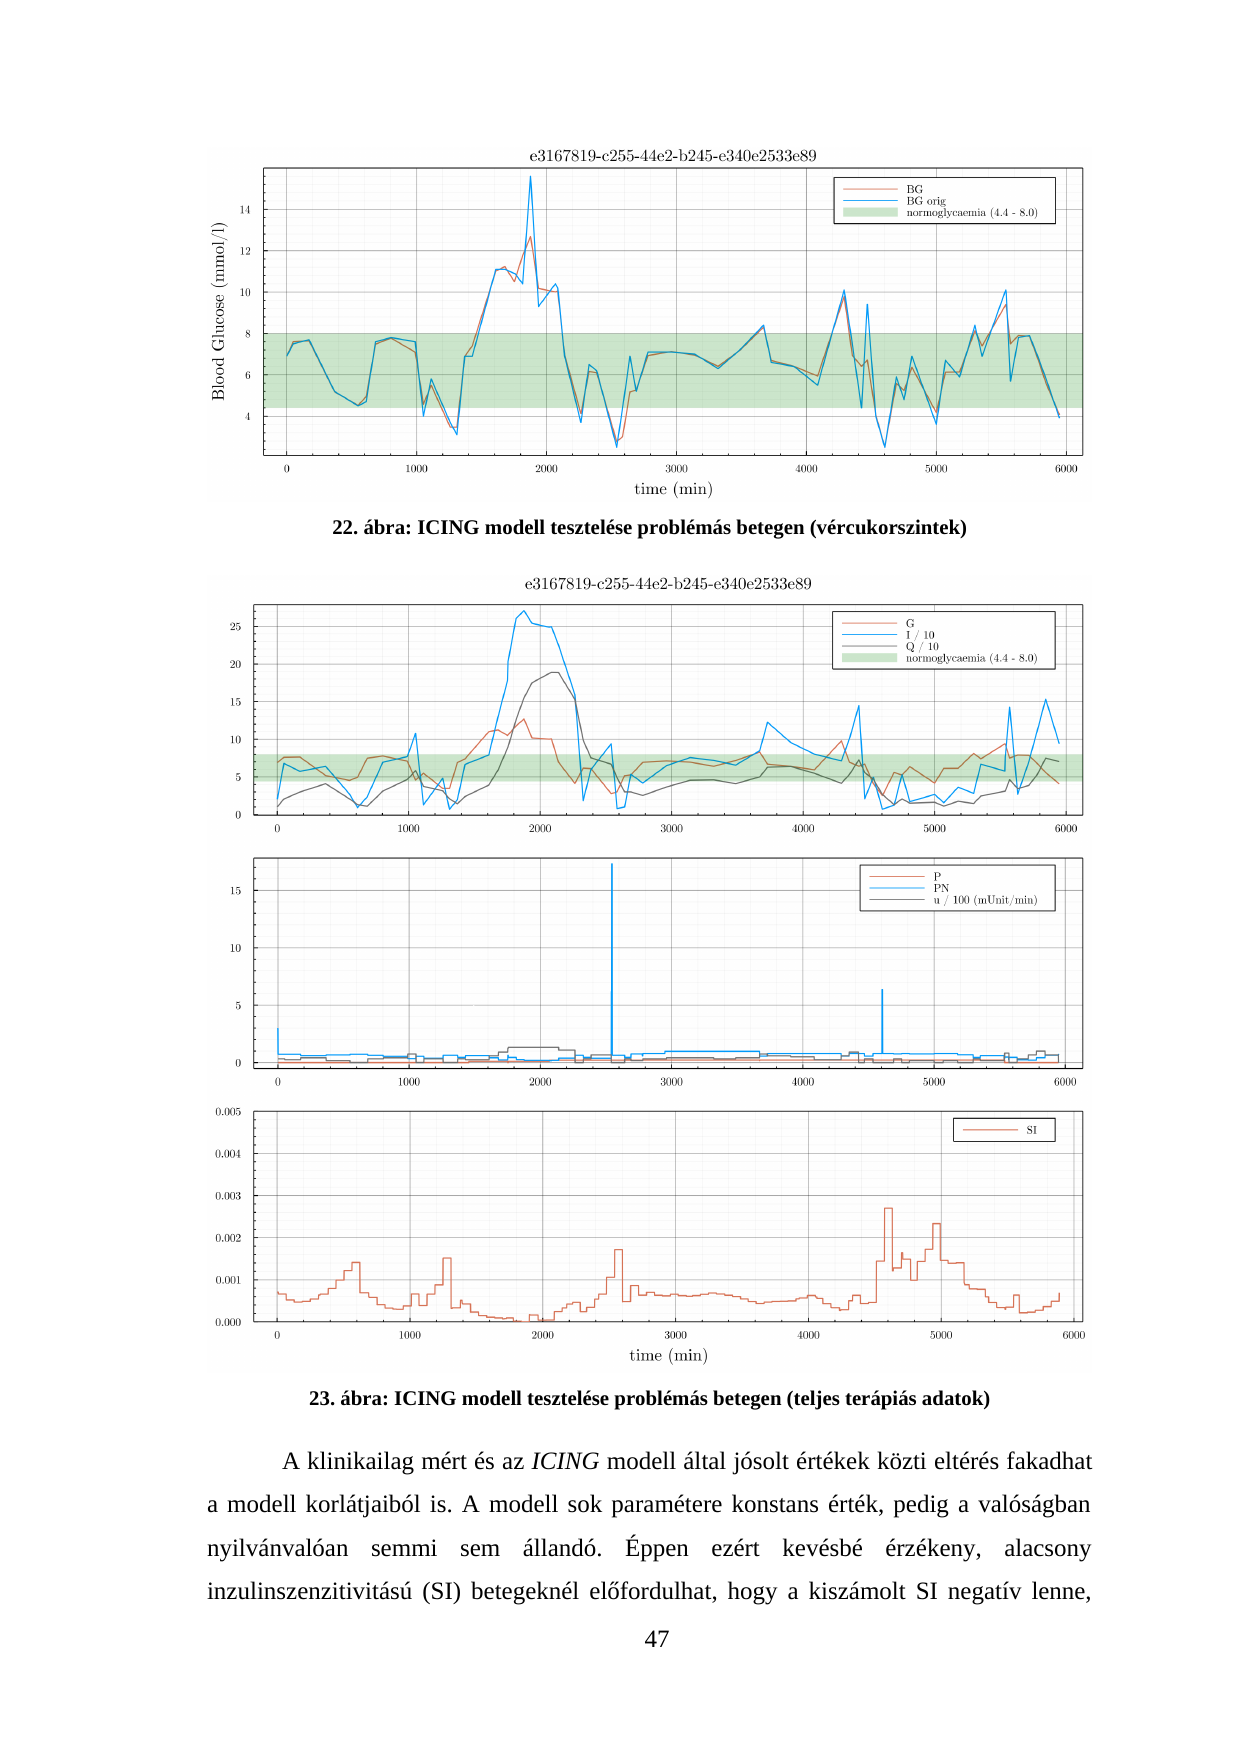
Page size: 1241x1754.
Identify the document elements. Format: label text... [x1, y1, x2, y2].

picture [206, 147, 1093, 502]
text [207, 1446, 1092, 1604]
picture [206, 575, 1093, 1373]
text 23. ábra: ICING modell tesztelése problémás betegen (teljes terápiás adatok) [207, 1385, 1092, 1409]
text 22. ábra: ICING modell tesztelése problémás betegen (vércukorszintek) [207, 514, 1092, 539]
